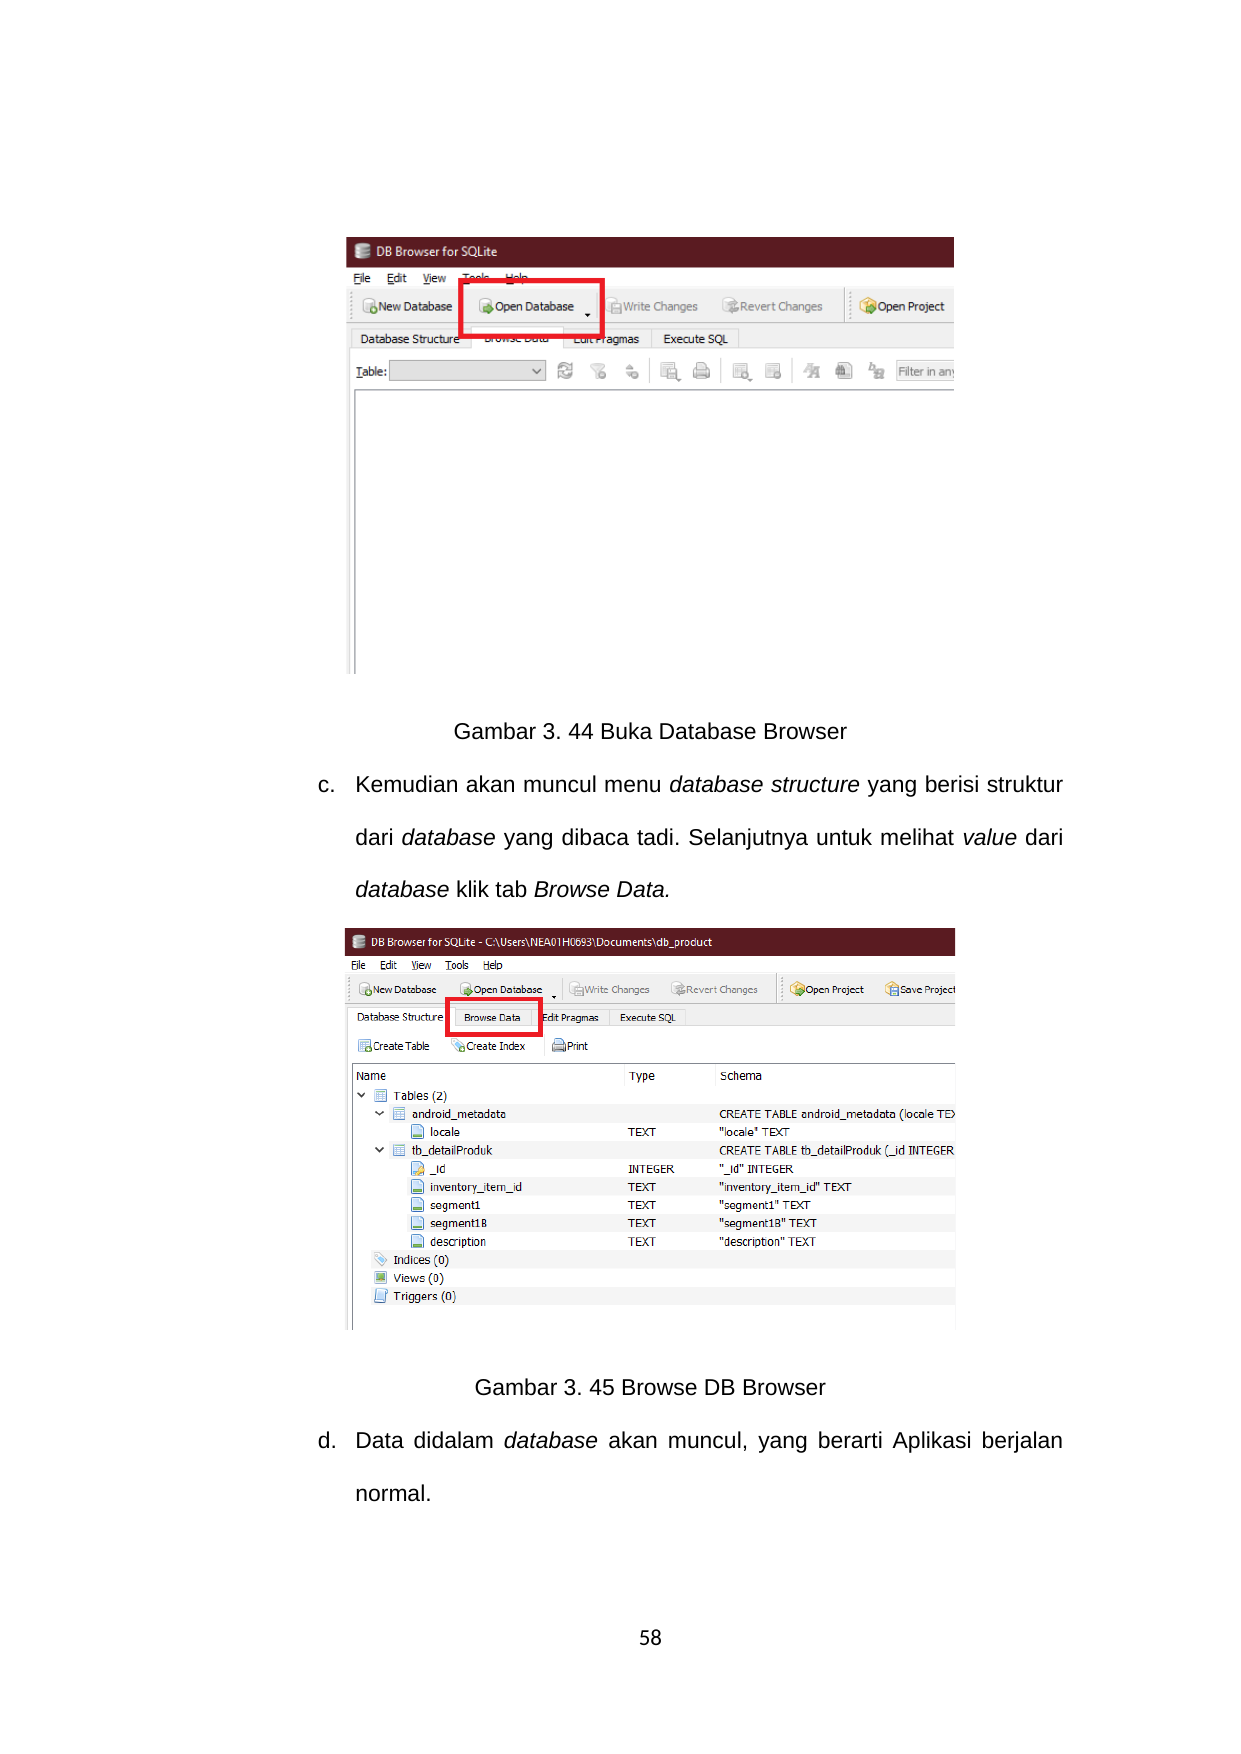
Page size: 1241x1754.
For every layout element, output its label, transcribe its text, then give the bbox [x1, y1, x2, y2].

picture [344, 928, 956, 1330]
list Data didalam database akan muncul, yang berarti Aplikasi berjalan normal. [318, 1427, 1063, 1506]
picture [346, 237, 954, 674]
list Kemudian akan muncul menu database structure yang berisi struktur dari database yang dibaca tadi. Selanjutnya untuk melihat value dari database klik tab Browse Data. [318, 771, 1063, 903]
